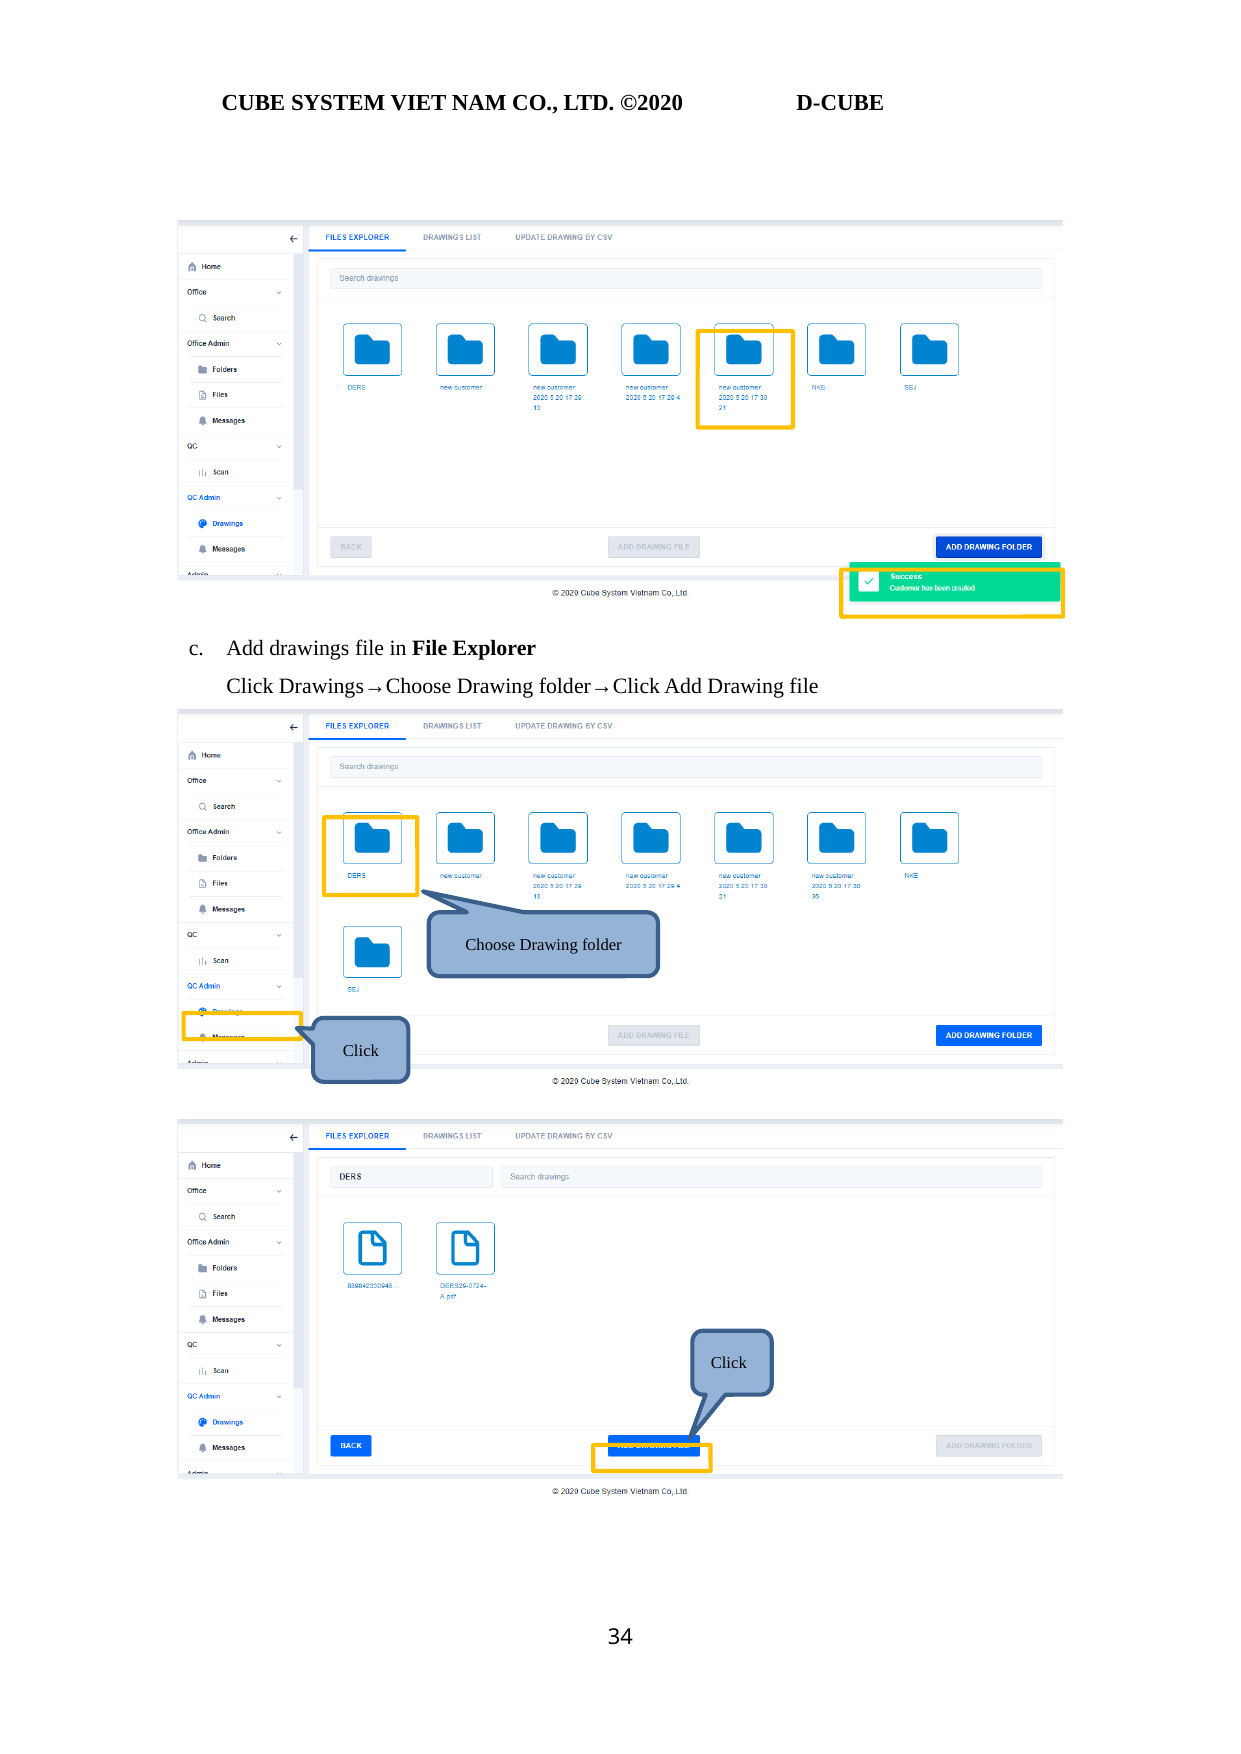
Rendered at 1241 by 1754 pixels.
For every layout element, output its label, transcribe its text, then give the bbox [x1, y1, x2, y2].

picture [177, 216, 1063, 605]
list Add drawings file in File Explorer [188, 629, 1063, 667]
picture [177, 704, 1063, 1092]
picture [844, 572, 1061, 605]
list Click Drawings→Choose Drawing folder→Click Add Drawing file [226, 667, 1063, 704]
picture [177, 1116, 1063, 1503]
